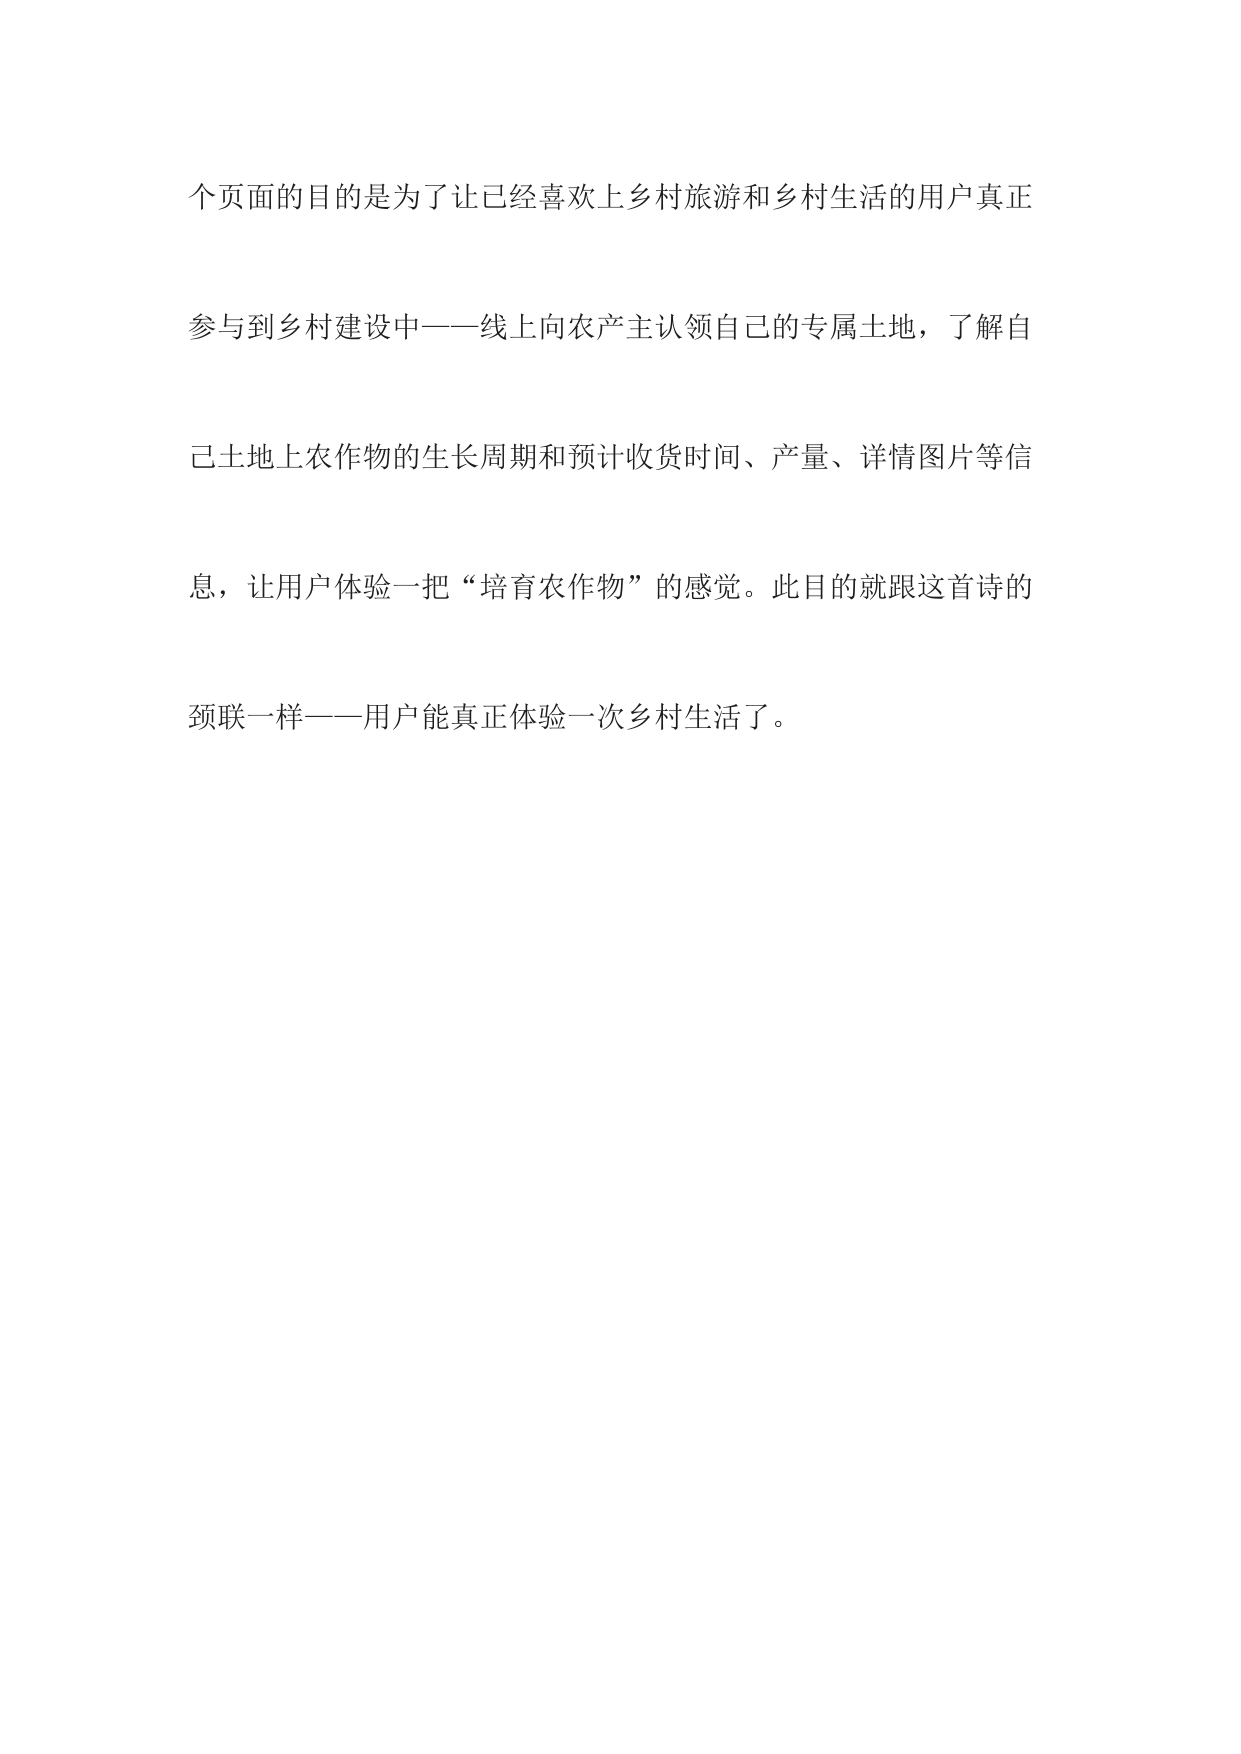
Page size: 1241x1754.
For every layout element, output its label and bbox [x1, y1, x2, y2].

list [187, 162, 1053, 747]
